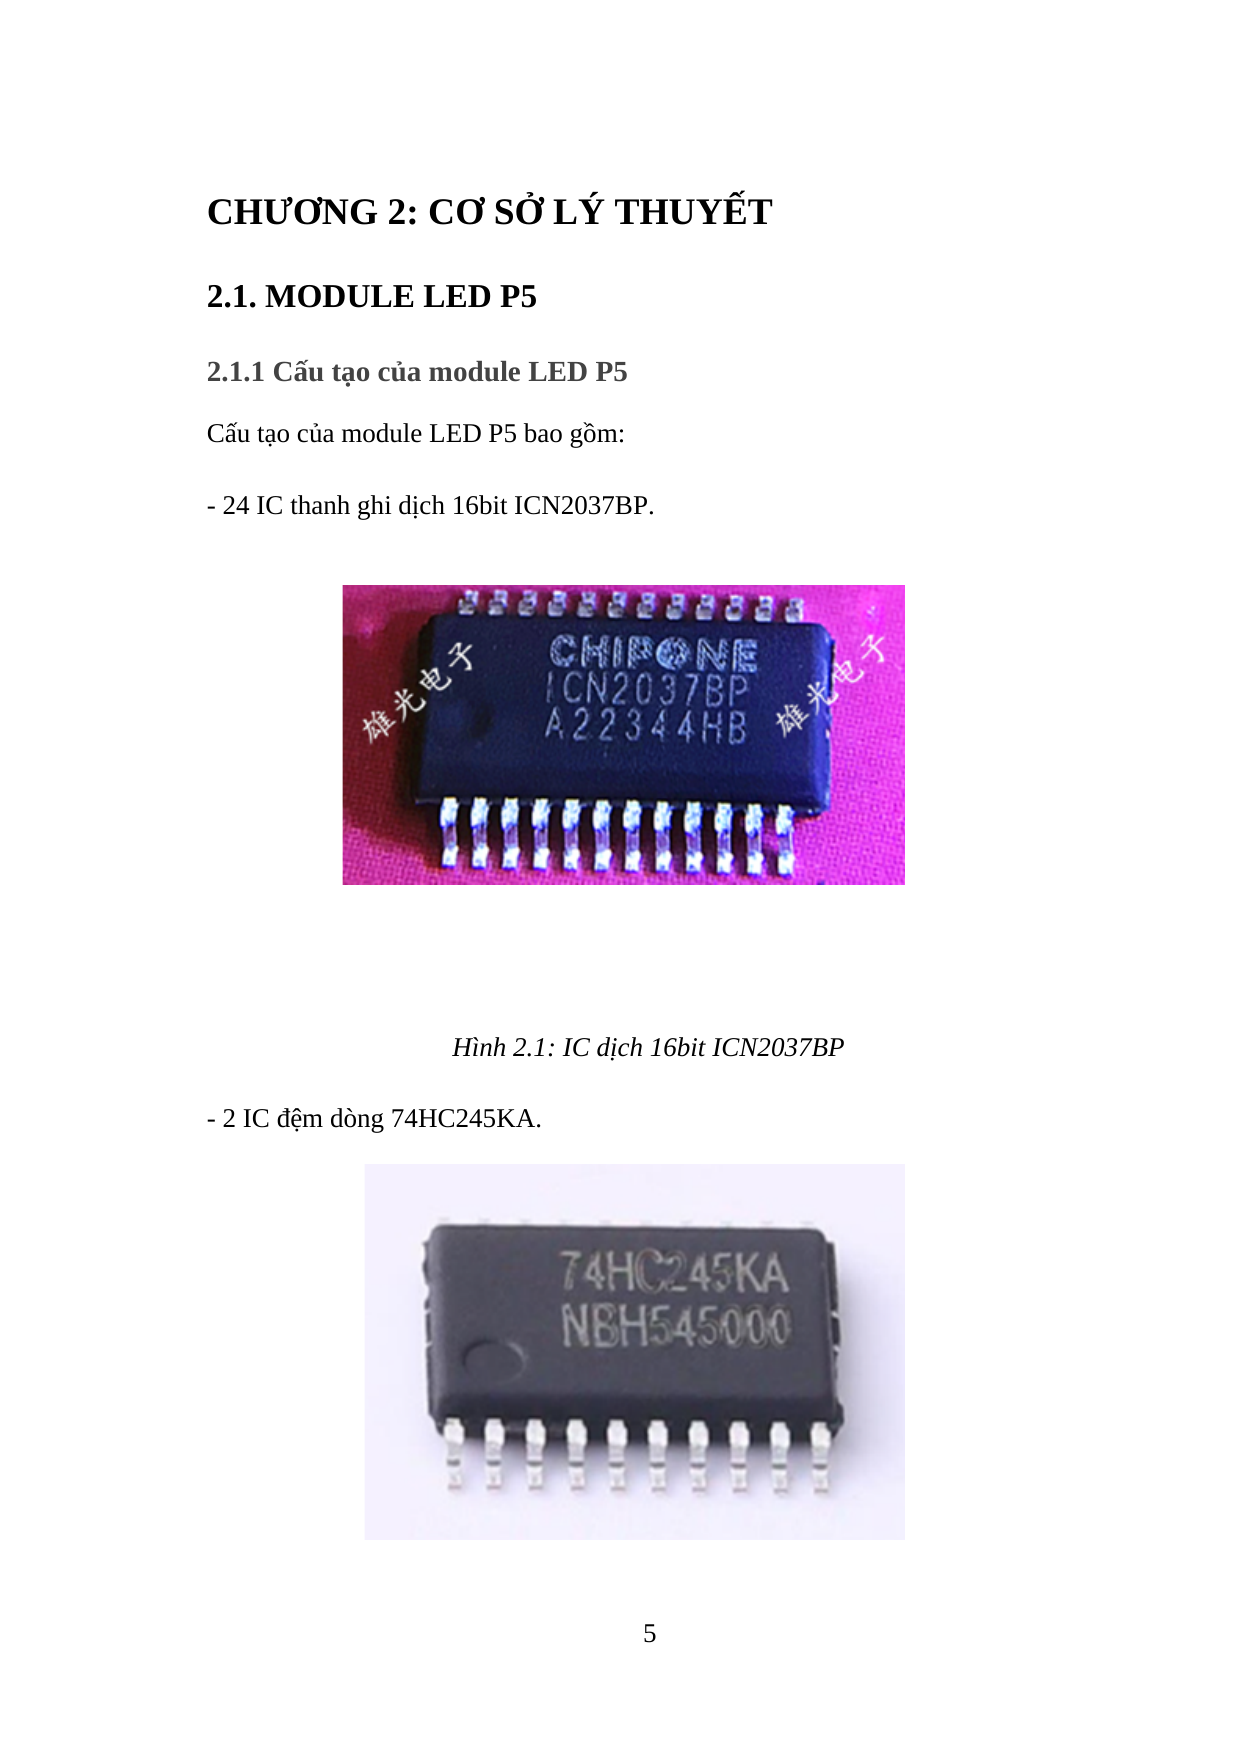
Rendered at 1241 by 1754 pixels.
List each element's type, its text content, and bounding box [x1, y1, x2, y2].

text - 2 IC đệm dòng 74HC245KA. [207, 1102, 1093, 1133]
subtitle 2.1. MODULE LED P5 [207, 276, 1093, 315]
text Hình 2.1: IC dịch 16bit ICN2037BP [207, 1031, 1093, 1062]
picture [364, 1164, 905, 1540]
text Cấu tạo của module LED P5 bao gồm: [207, 417, 1093, 448]
subtitle CHƯƠNG 2: CƠ SỞ LÝ THUYẾT [207, 189, 1093, 232]
picture [342, 585, 905, 885]
subtitle 2.1.1 Cấu tạo của module LED P5 [207, 354, 1093, 387]
text - 24 IC thanh ghi dịch 16bit ICN2037BP. [207, 489, 1093, 520]
